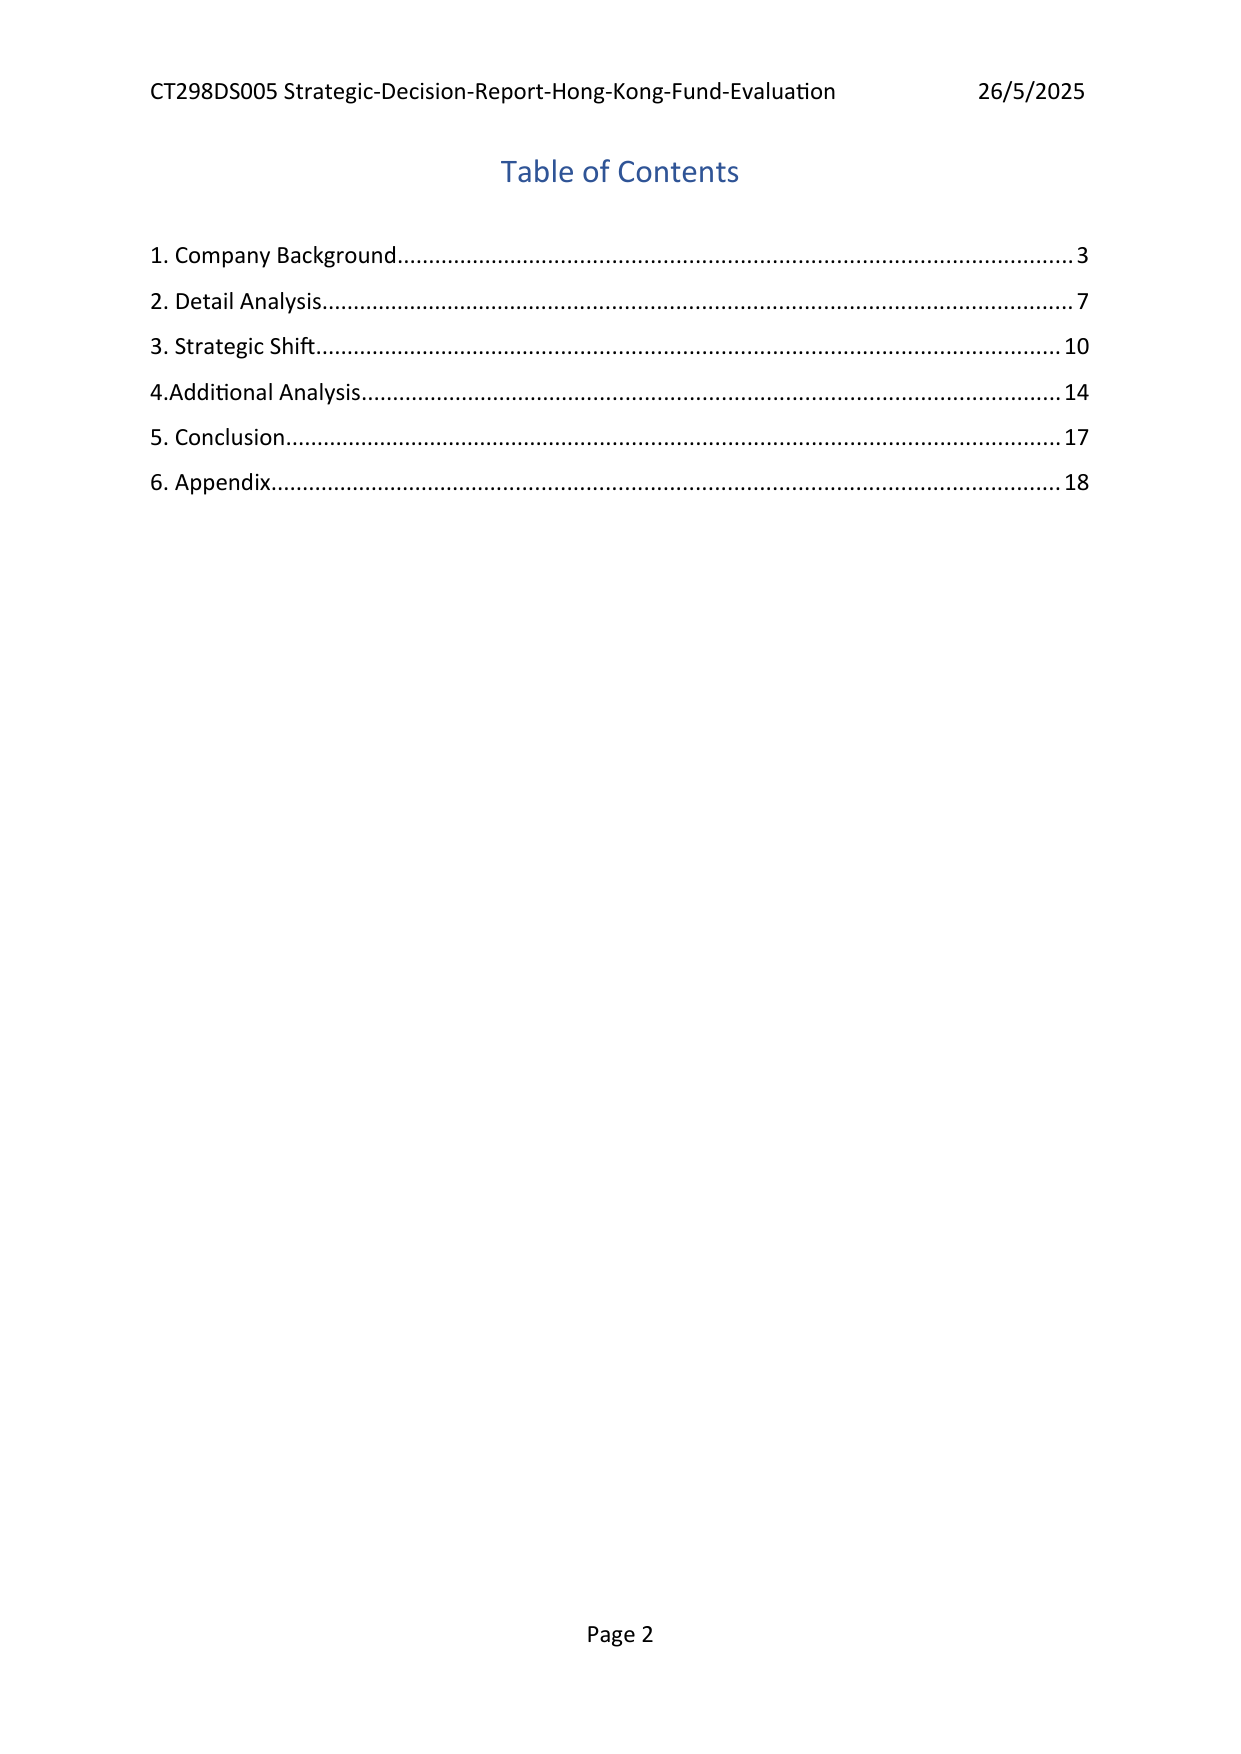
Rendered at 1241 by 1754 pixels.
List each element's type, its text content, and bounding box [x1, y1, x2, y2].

text Table of Contents [150, 150, 1090, 191]
